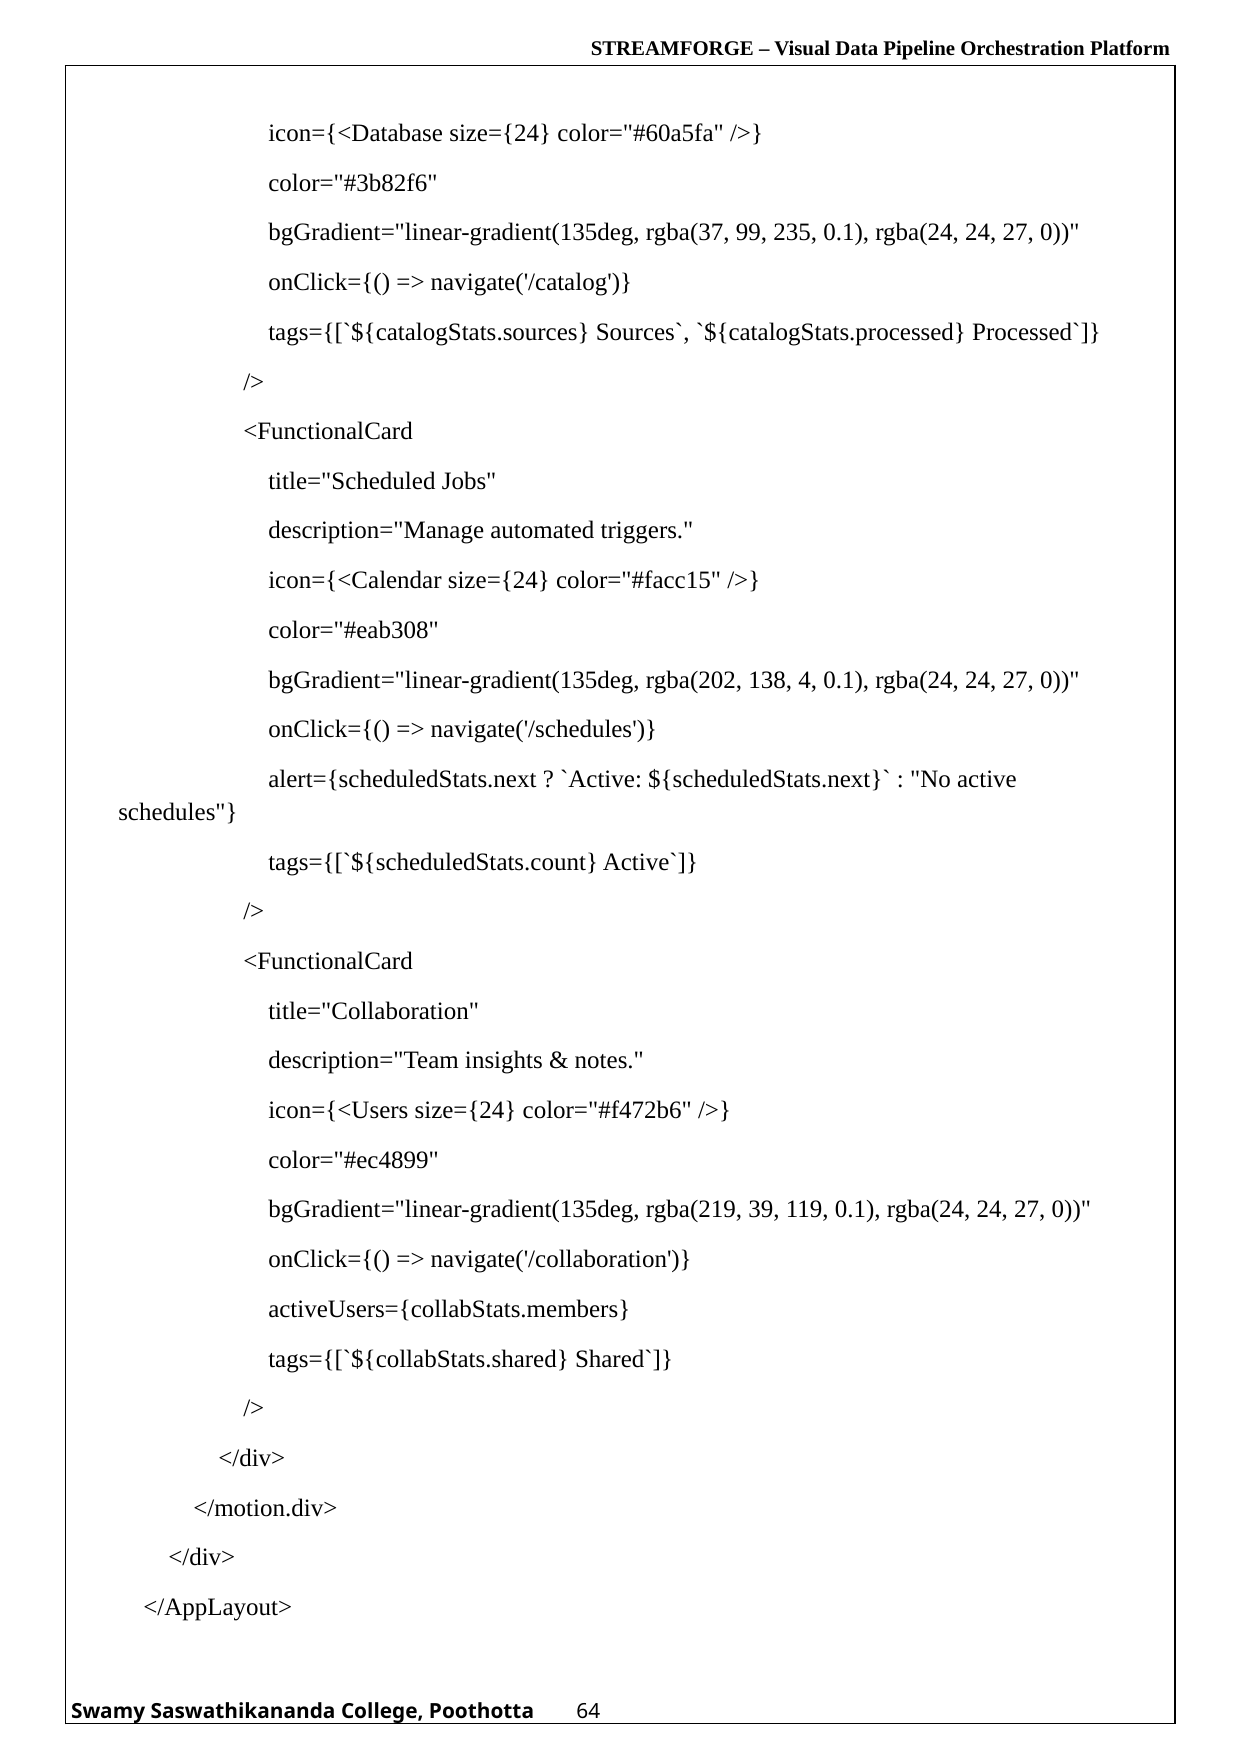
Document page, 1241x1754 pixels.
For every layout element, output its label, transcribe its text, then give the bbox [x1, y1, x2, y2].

text color="#eab308" [118, 615, 1122, 644]
text alert={scheduledStats.next ? `Active: ${scheduledStats.next}` : "No active schedules"} [118, 764, 1122, 826]
text tags={[`${scheduledStats.count} Active`]} [118, 847, 1122, 876]
text description="Manage automated triggers." [118, 516, 1122, 544]
text onClick={() => navigate('/schedules')} [118, 714, 1122, 743]
text icon={<Users size={24} color="#f472b6" />} [118, 1095, 1122, 1124]
text bgGradient="linear-gradient(135deg, rgba(219, 39, 119, 0.1), rgba(24, 24, 27, 0))" [118, 1194, 1122, 1223]
text </div> [118, 1443, 1122, 1472]
text /> [118, 367, 1122, 395]
text </motion.div> [118, 1493, 1122, 1521]
text onClick={() => navigate('/collaboration')} [118, 1244, 1122, 1273]
text onClick={() => navigate('/catalog')} [118, 267, 1122, 296]
text description="Team insights & notes." [118, 1046, 1122, 1074]
text </AppLayout> [118, 1592, 1122, 1621]
text activeUsers={collabStats.members} [118, 1294, 1122, 1323]
text /> [118, 1393, 1122, 1422]
text </div> [118, 1542, 1122, 1571]
text color="#3b82f6" [118, 168, 1122, 197]
text tags={[`${collabStats.shared} Shared`]} [118, 1344, 1122, 1372]
text <FunctionalCard [118, 416, 1122, 445]
text icon={<Calendar size={24} color="#facc15" />} [118, 565, 1122, 594]
text bgGradient="linear-gradient(135deg, rgba(37, 99, 235, 0.1), rgba(24, 24, 27, 0))" [118, 217, 1122, 246]
text /> [118, 896, 1122, 925]
text color="#ec4899" [118, 1145, 1122, 1174]
text title="Scheduled Jobs" [118, 466, 1122, 495]
text tags={[`${catalogStats.sources} Sources`, `${catalogStats.processed} Processed`]} [118, 317, 1122, 346]
text icon={<Database size={24} color="#60a5fa" />} [118, 118, 1122, 147]
text <FunctionalCard [118, 946, 1122, 975]
text title="Collaboration" [118, 996, 1122, 1024]
text bgGradient="linear-gradient(135deg, rgba(202, 138, 4, 0.1), rgba(24, 24, 27, 0))" [118, 665, 1122, 693]
